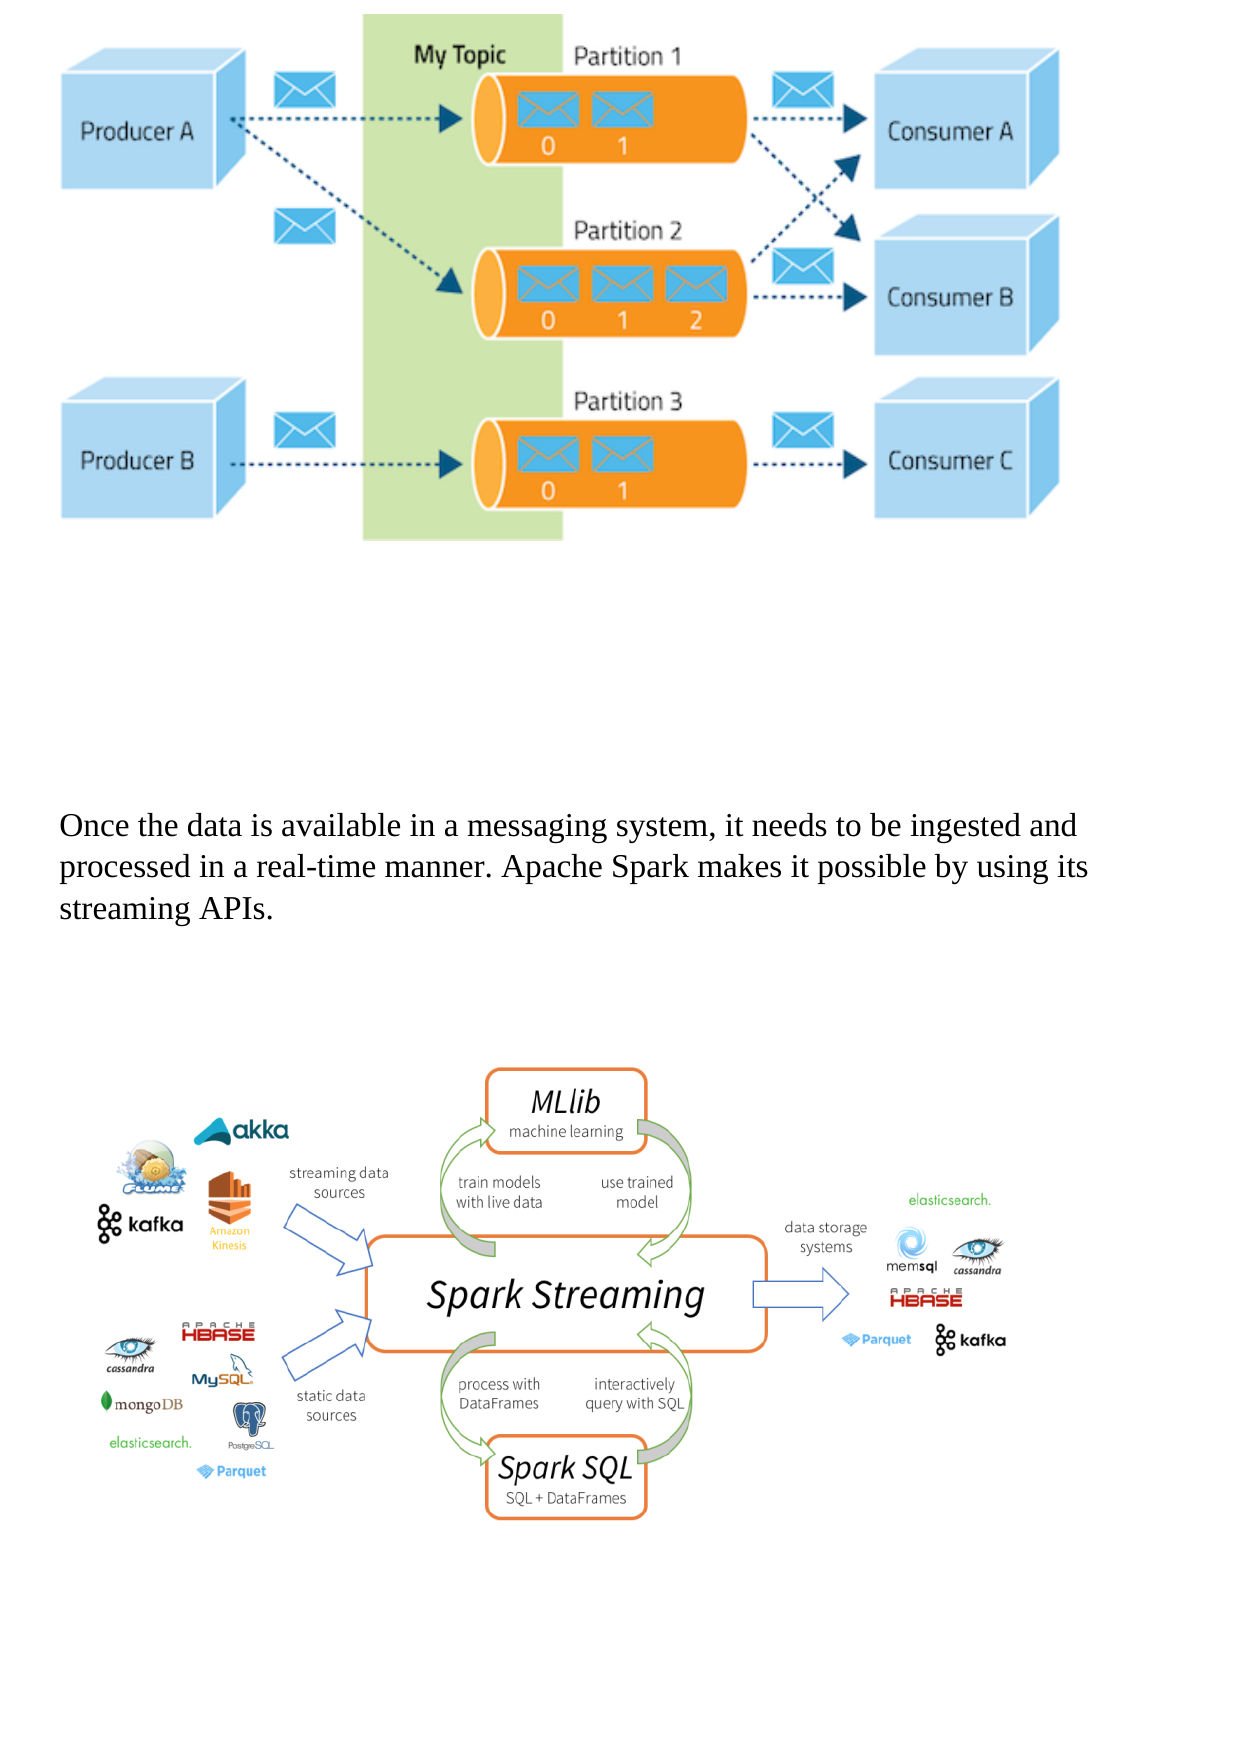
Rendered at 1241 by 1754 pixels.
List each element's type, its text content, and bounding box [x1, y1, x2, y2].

picture [59, 14, 1066, 541]
text Once the data is available in a messaging system, it needs to be ingested and processed in a real-time manner. Apache Spark makes it possible by using its streaming APIs. [59, 805, 1167, 926]
picture [59, 1004, 1032, 1569]
